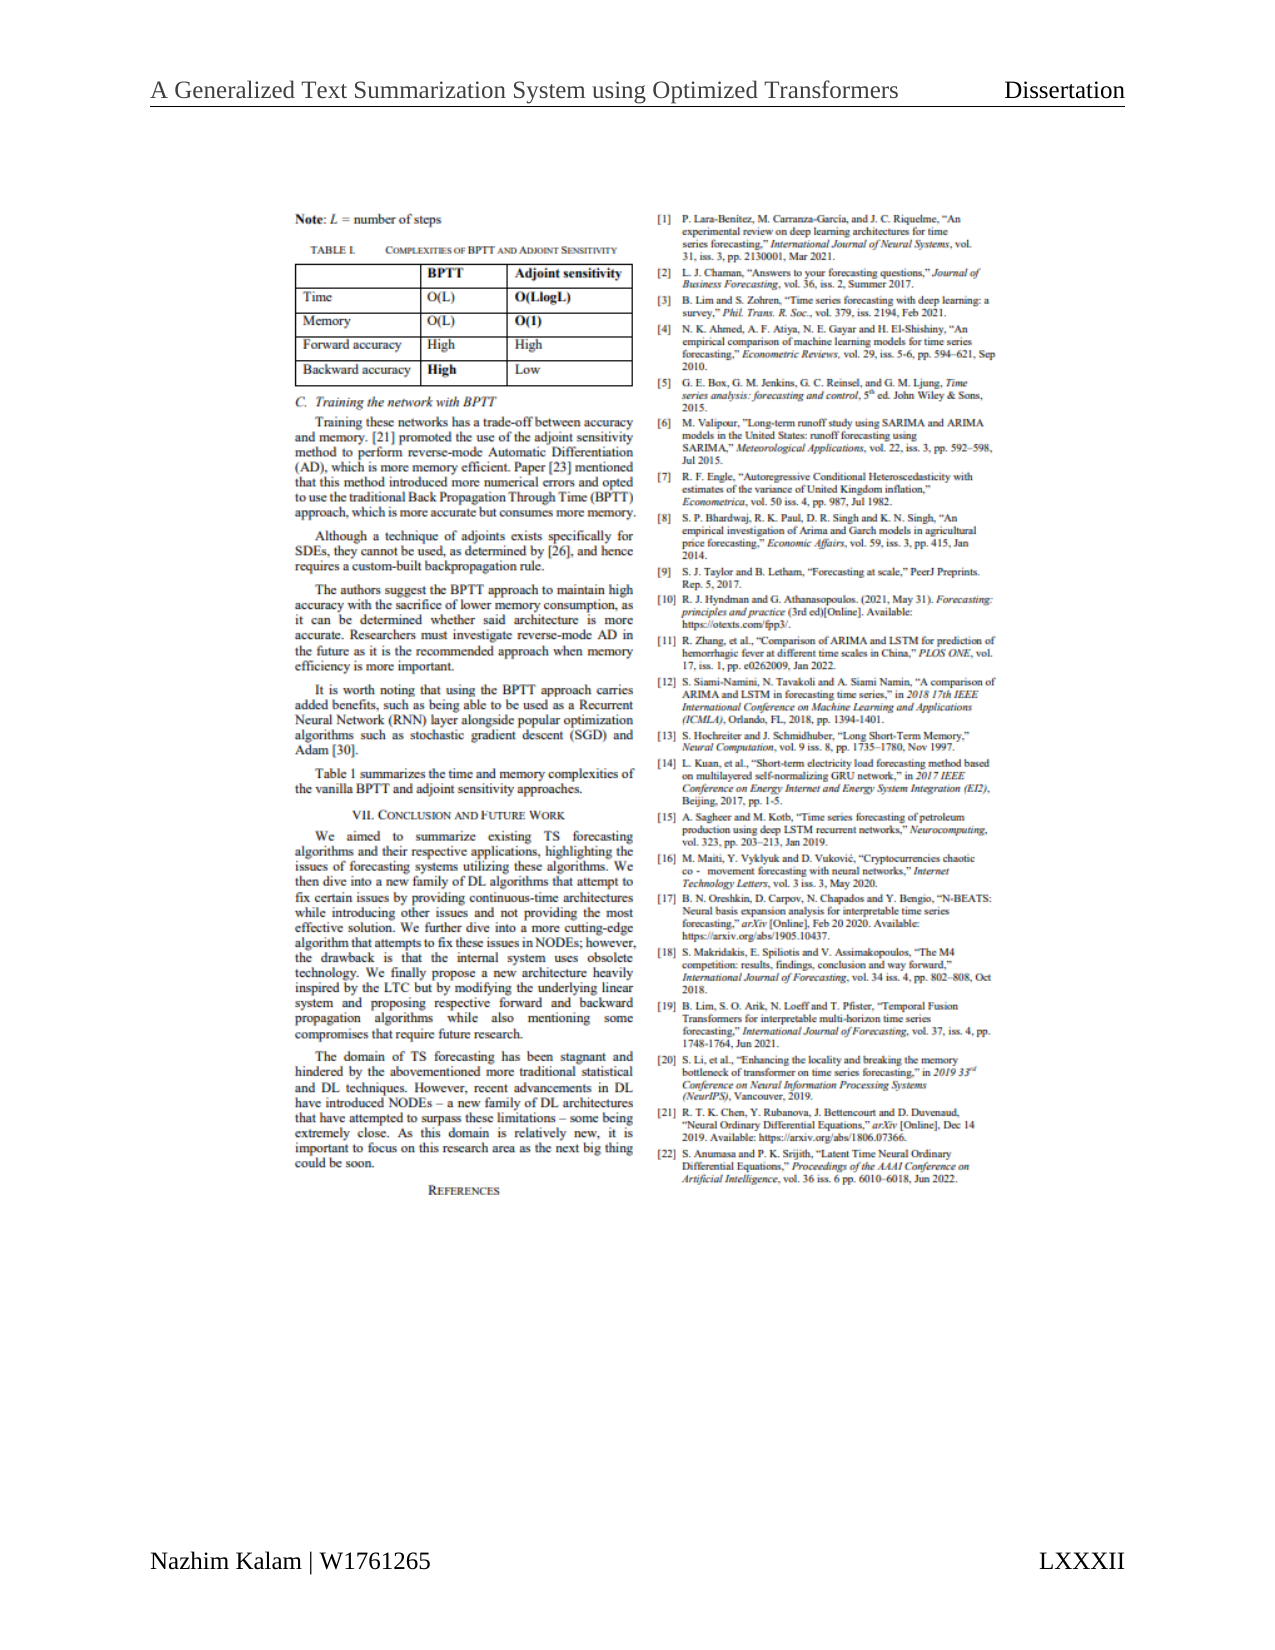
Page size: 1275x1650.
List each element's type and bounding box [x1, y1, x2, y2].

picture [235, 150, 1040, 1200]
